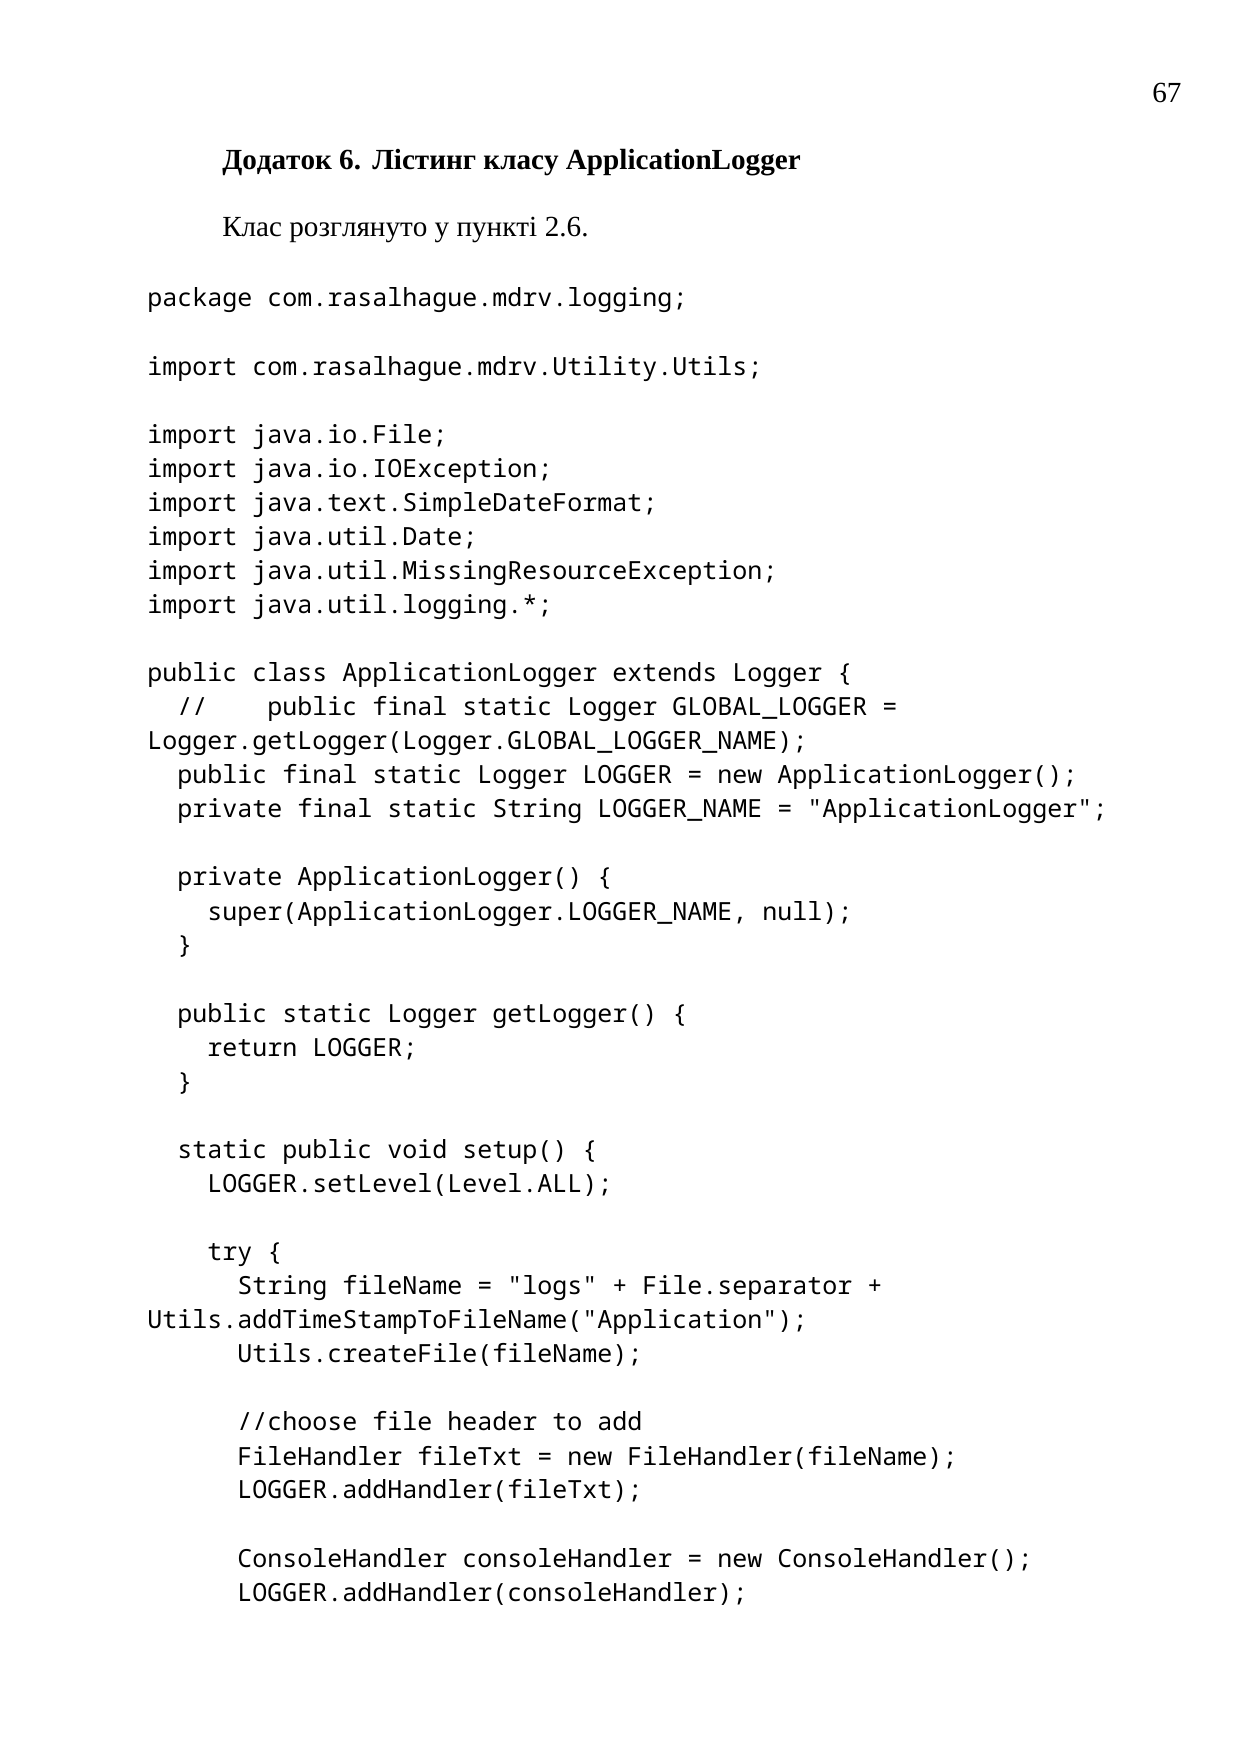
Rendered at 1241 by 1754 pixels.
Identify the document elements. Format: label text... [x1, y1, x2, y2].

text LOGGER.addHandler(fileTxt); [147, 1472, 1181, 1506]
text public static Logger getLogger() { [147, 995, 1181, 1029]
text // public final static Logger GLOBAL_LOGGER = Logger.getLogger(Logger.GLOBAL_LOGGER_NAME); [147, 689, 1181, 757]
text String fileName = "logs" + File.separator + Utils.addTimeStampToFileName("Application"); [147, 1268, 1181, 1336]
text } [147, 1063, 1181, 1097]
text super(ApplicationLogger.LOGGER_NAME, null); [147, 893, 1181, 927]
text import java.io.IOException; [147, 450, 1181, 484]
text ConsoleHandler consoleHandler = new ConsoleHandler(); [147, 1540, 1181, 1574]
text import java.util.Date; [147, 518, 1181, 552]
text private ApplicationLogger() { [147, 859, 1181, 893]
text LOGGER.setLevel(Level.ALL); [147, 1166, 1181, 1200]
text } [147, 927, 1181, 961]
text Клас розглянуто у пункті 2.6. [147, 209, 1181, 242]
text FileHandler fileTxt = new FileHandler(fileName); [147, 1438, 1181, 1472]
text import com.rasalhague.mdrv.Utility.Utils; [147, 348, 1181, 382]
text import java.text.SimpleDateFormat; [147, 484, 1181, 518]
text import java.util.logging.*; [147, 587, 1181, 621]
text //choose file header to add [147, 1404, 1181, 1438]
text public class ApplicationLogger extends Logger { [147, 655, 1181, 689]
text Utils.createFile(fileName); [147, 1336, 1181, 1370]
text Лістинг класу ApplicationLogger [222, 142, 1181, 176]
text private final static String LOGGER_NAME = "ApplicationLogger"; [147, 791, 1181, 825]
text import java.io.File; [147, 416, 1181, 450]
text try { [147, 1234, 1181, 1268]
text public final static Logger LOGGER = new ApplicationLogger(); [147, 757, 1181, 791]
text static public void setup() { [147, 1132, 1181, 1166]
text import java.util.MissingResourceException; [147, 552, 1181, 587]
text package com.rasalhague.mdrv.logging; [147, 280, 1181, 314]
text return LOGGER; [147, 1029, 1181, 1063]
text LOGGER.addHandler(consoleHandler); [147, 1574, 1181, 1608]
